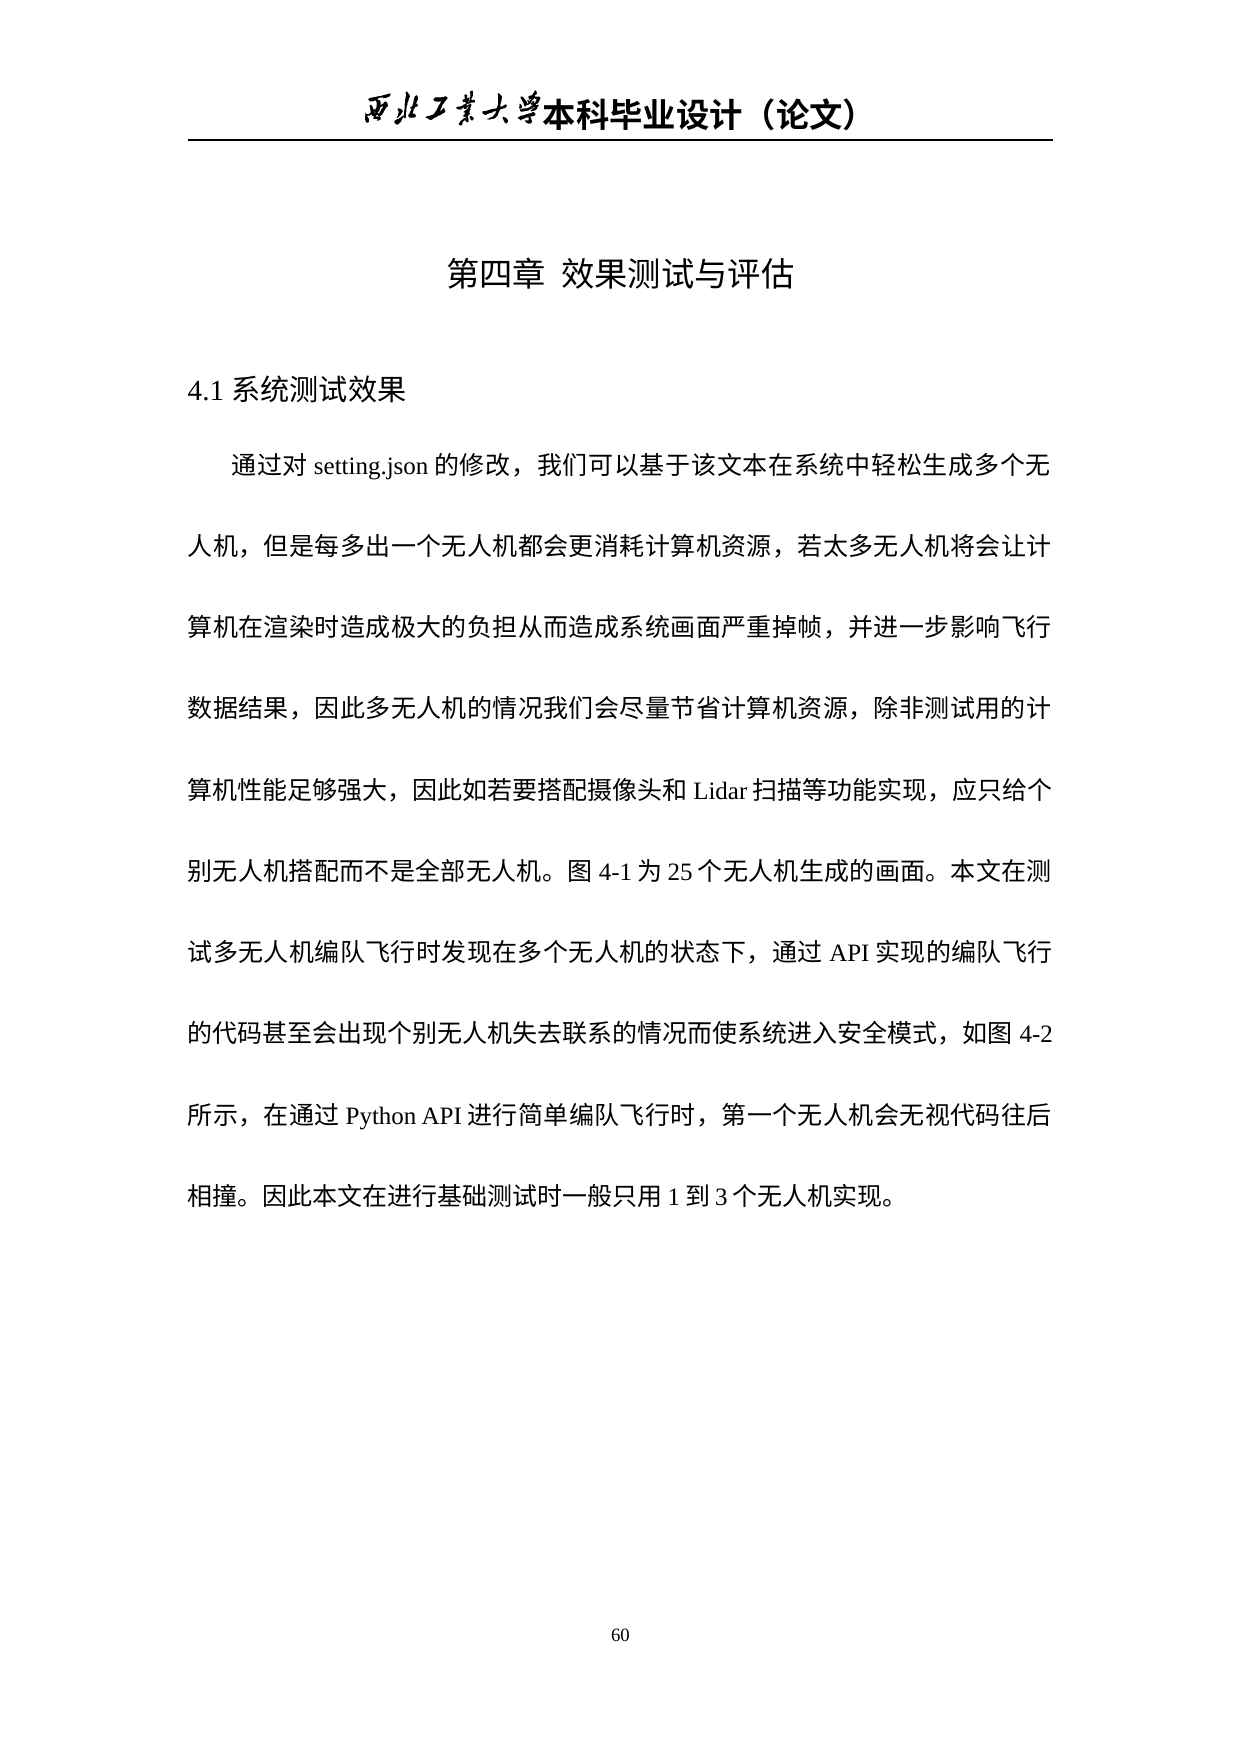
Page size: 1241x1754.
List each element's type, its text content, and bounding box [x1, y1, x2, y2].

text 通过对setting.json的修改，我们可以基于该文本在系统中轻松生成多个无人机，但是每多出一个无人机都会更消耗计算机资源，若太多无人机将会让计算机在渲染时造成极大的负担从而造成系统画面严重掉帧，并进一步影响飞行数据结果，因此多无人机的情况我们会尽量节省计算机资源，除非测试用的计算机性能足够强大，因此如若要搭配摄像头和Lidar扫描等功能实现，应只给个别无人机搭配而不是全部无人机。图4-1为25个无人机生成的画面。本文在测试多无人机编队飞行时发现在多个无人机的状态下，通过API实现的编队飞行的代码甚至会出现个别无人机失去联系的情况而使系统进入安全模式，如图4-2所示，在通过Python API进行简单编队飞行时，第一个无人机会无视代码往后相撞。因此本文在进行基础测试时一般只用1到3个无人机实现。 [187, 431, 1053, 1227]
subtitle 4.1 系统测试效果 [187, 355, 1053, 420]
subtitle 第四章 效果测试与评估 [187, 239, 1053, 304]
